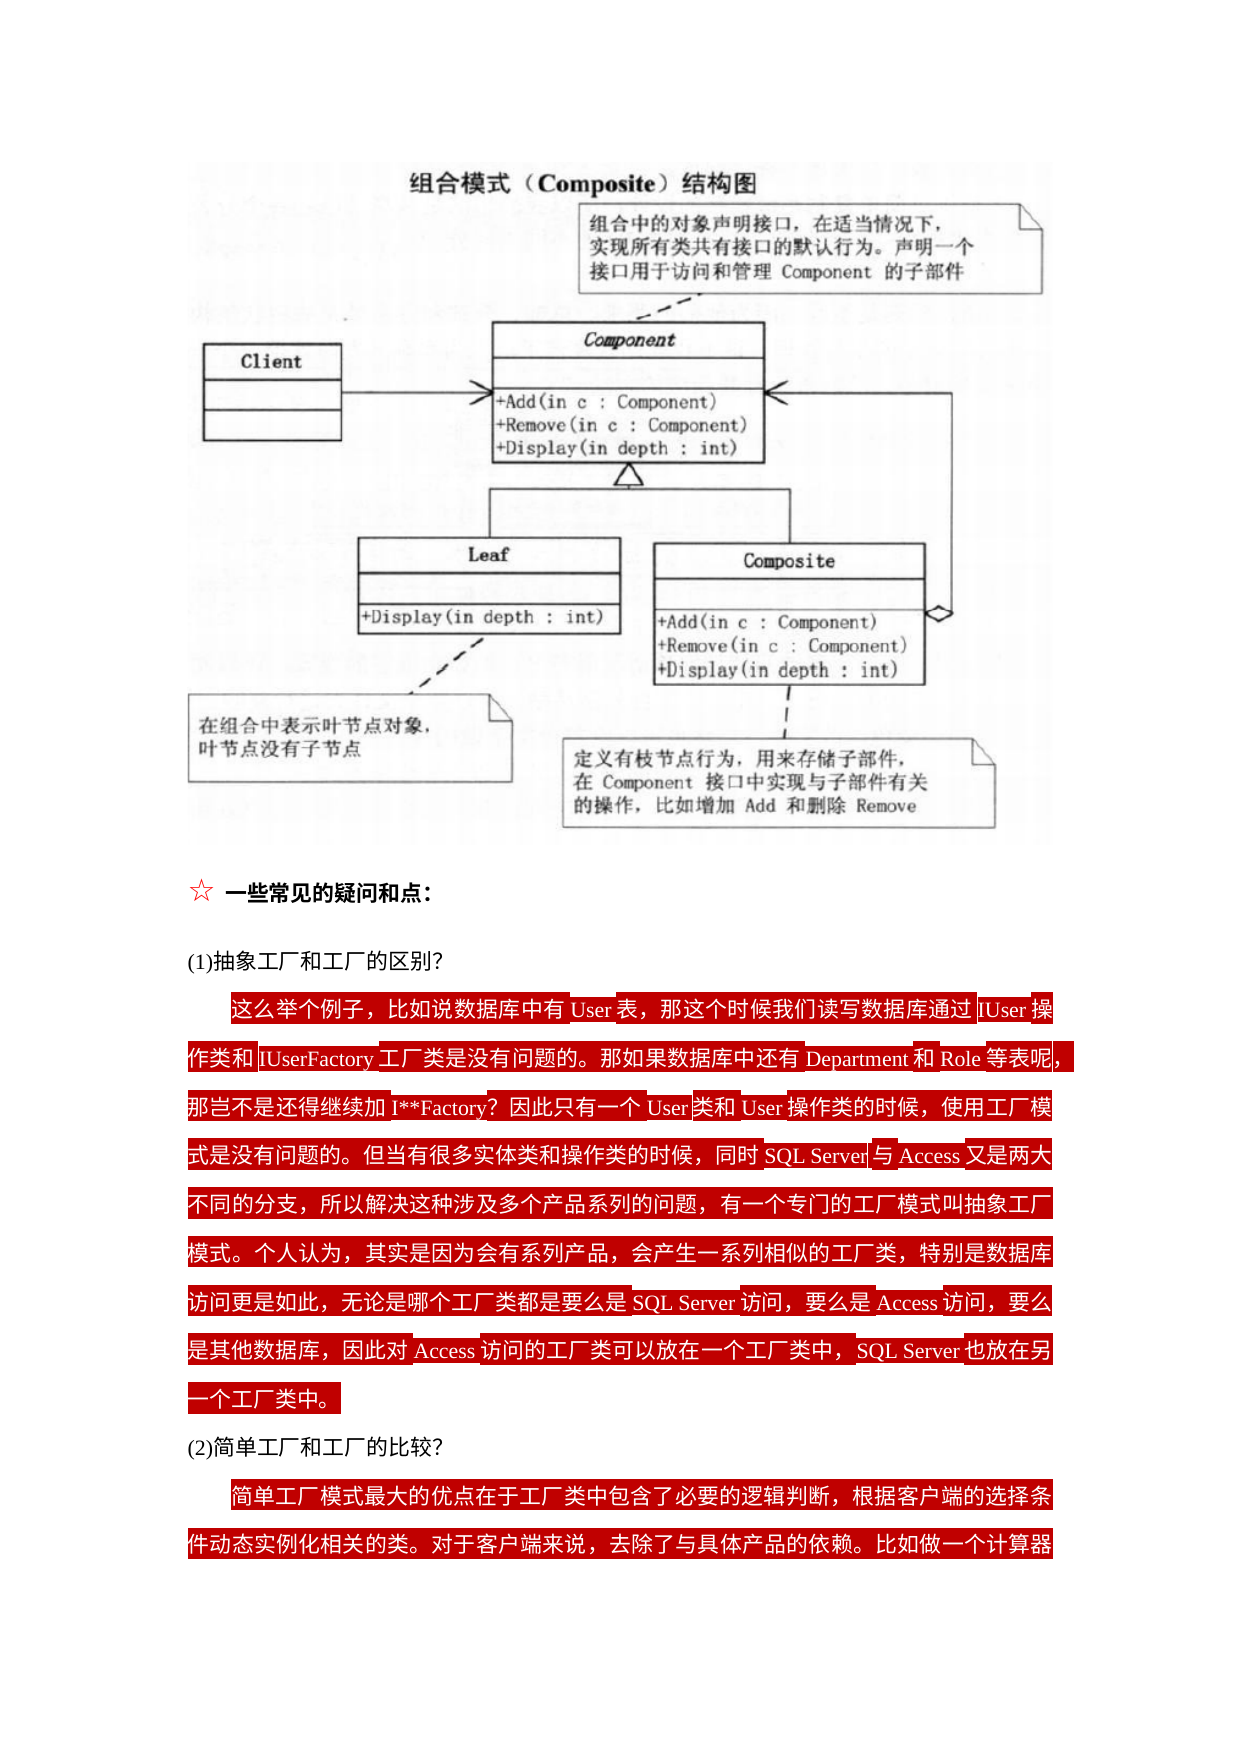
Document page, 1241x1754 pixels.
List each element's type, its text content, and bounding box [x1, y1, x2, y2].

picture [187, 162, 1053, 845]
text (2)简单工厂和工厂的比较？ [187, 1430, 1053, 1462]
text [187, 1478, 1053, 1559]
list 一些常见的疑问和点： [187, 857, 1053, 922]
text (1)抽象工厂和工厂的区别？ [187, 943, 1053, 976]
text 这么举个例子，比如说数据库中有User表，那这个时候我们读写数据库通过IUser操作类和IUserFactory工厂类是没有问题的。那如果数据库中还有Department和Role等表呢，那岂不是还得继续加I**Factory？因此只有一个User类和User操作类的时候，使用工厂模式是没有问题的。但当有很多实体类和操作类的时候，同时SQL Server与Access又是两大不同的分支，所以解决这种涉及多个产品系列的问题，有一个专门的工厂模式叫抽象工厂模式。个人认为，其实是因为会有系列产品，会产生一系列相似的工厂类，特别是数据库访问更是如此，无论是哪个工厂类都是要么是SQL Server访问，要么是Access访问，要么是其他数据库，因此对Access访问的工厂类可以放在一个工厂类中，SQL Server也放在另一个工厂类中。 [187, 992, 1053, 1414]
